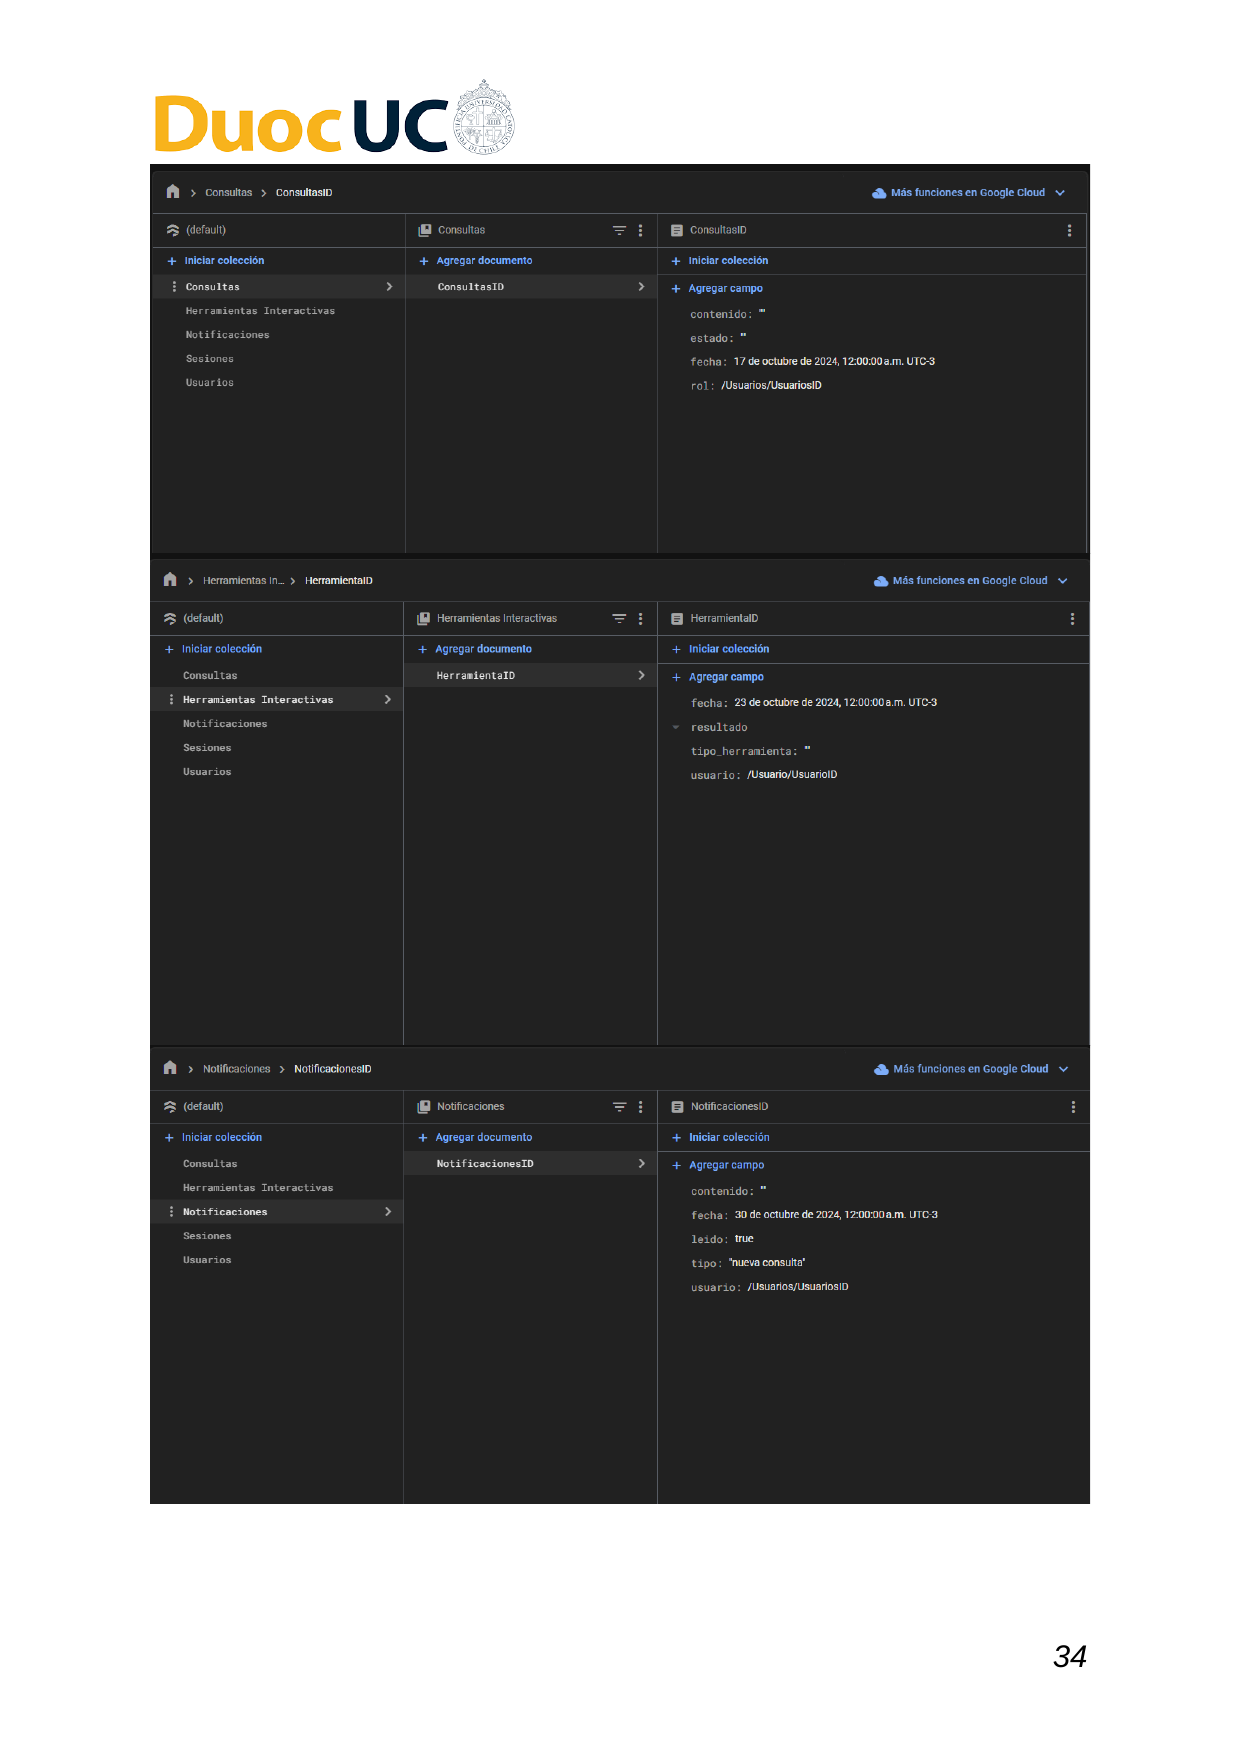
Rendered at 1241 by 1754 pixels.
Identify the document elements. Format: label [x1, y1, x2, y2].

picture [150, 75, 518, 159]
picture [150, 164, 1091, 1504]
